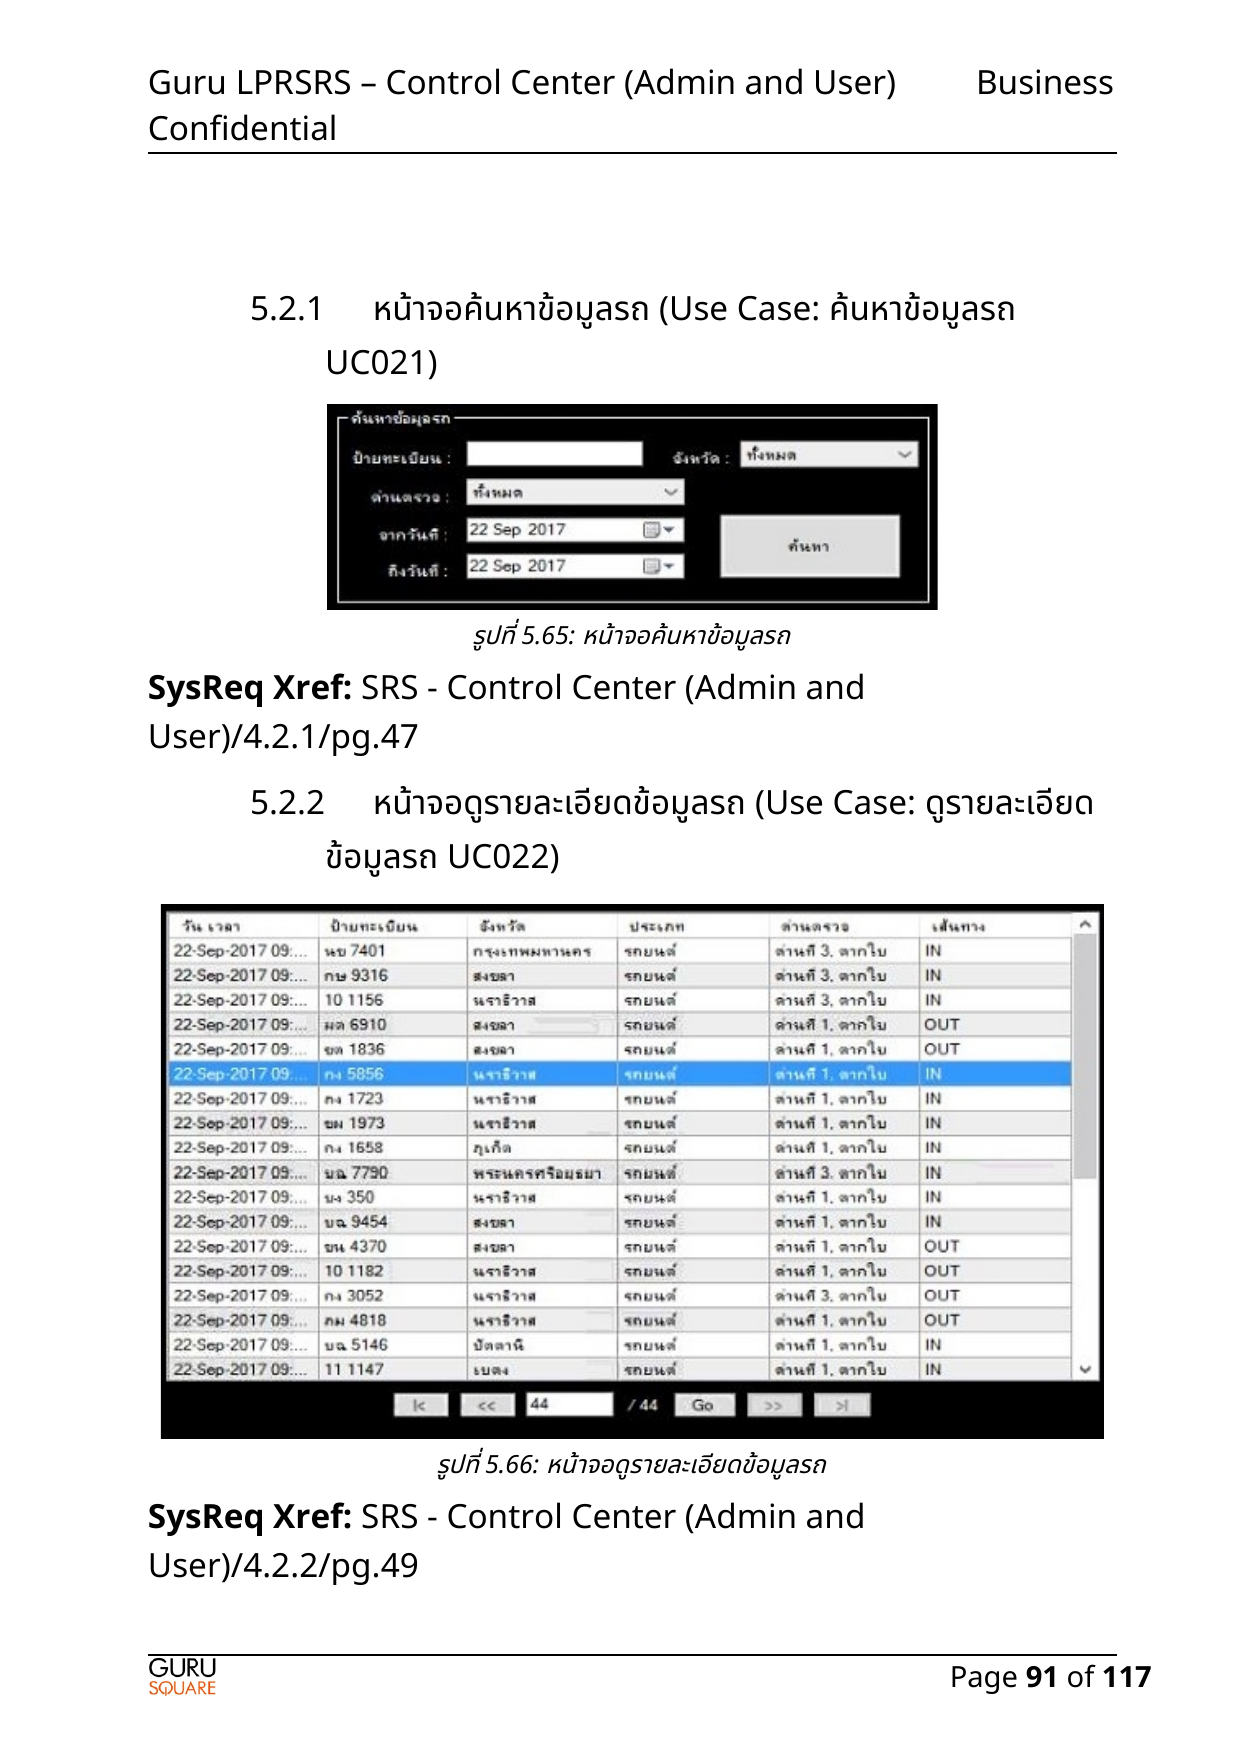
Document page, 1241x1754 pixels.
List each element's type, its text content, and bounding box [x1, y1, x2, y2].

text SysReq Xref: SRS - Control Center (Admin and User)/4.2.1/pg.36 [148, 664, 1117, 758]
picture [160, 904, 1104, 1439]
list หน้าจอดูรายละเอียดข้อมูลรถ (Use Case: ดูรายละเอียดข้อมูลรถ UC022) [250, 779, 1117, 883]
picture [327, 404, 938, 610]
list หน้าจอค้นหาข้อมูลรถ (Use Case: ค้นหาข้อมูลรถ UC021) [250, 285, 1117, 384]
text SysReq Xref: SRS - Control Center (Admin and User)/4.2.2/pg.37 [148, 1493, 1117, 1587]
picture [147, 1655, 218, 1697]
